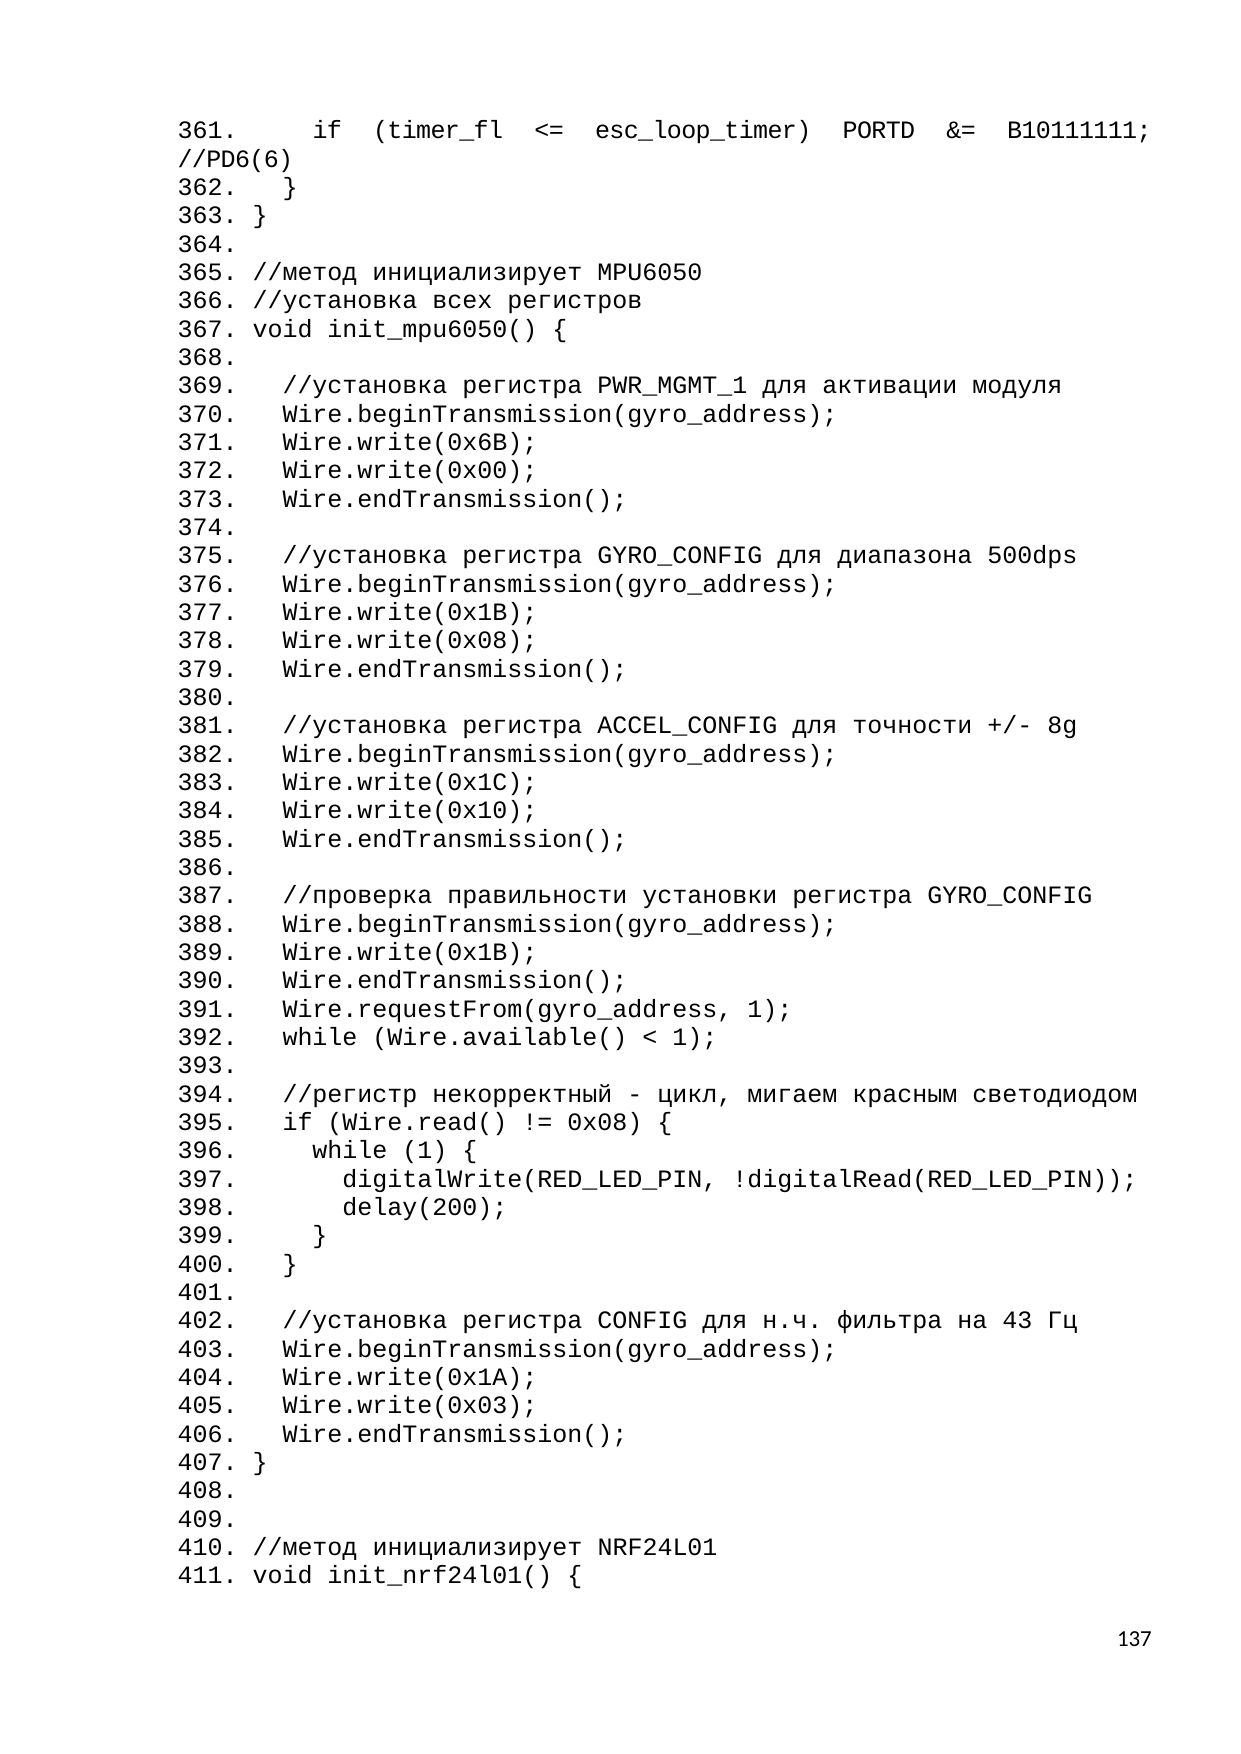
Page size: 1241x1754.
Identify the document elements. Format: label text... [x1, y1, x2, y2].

text 376. Wire.beginTransmission(gyro_address); [177, 571, 1152, 600]
text 406. Wire.endTransmission(); [177, 1421, 1152, 1450]
text 361. if (timer_fl <= esc_loop_timer) PORTD &= B10111111; //PD6(6) [177, 118, 1152, 175]
text 403. Wire.beginTransmission(gyro_address); [177, 1336, 1152, 1365]
text 408. [177, 1478, 1152, 1506]
text 392. while (Wire.available() < 1); [177, 1025, 1152, 1053]
text 410. //метод инициализирует NRF24L01 [177, 1535, 1152, 1563]
text 369. //установка регистра PWR_MGMT_1 для активации модуля [177, 373, 1152, 401]
text 384. Wire.write(0x10); [177, 798, 1152, 826]
text 377. Wire.write(0x1B); [177, 600, 1152, 628]
text 398. delay(200); [177, 1195, 1152, 1223]
text 380. [177, 685, 1152, 713]
text 390. Wire.endTransmission(); [177, 968, 1152, 996]
text 395. if (Wire.read() != 0x08) { [177, 1110, 1152, 1138]
text 367. void init_mpu6050() { [177, 316, 1152, 345]
text 396. while (1) { [177, 1138, 1152, 1166]
text 365. //метод инициализирует MPU6050 [177, 260, 1152, 288]
text 373. Wire.endTransmission(); [177, 486, 1152, 515]
text 405. Wire.write(0x03); [177, 1393, 1152, 1421]
text 404. Wire.write(0x1A); [177, 1365, 1152, 1393]
text 382. Wire.beginTransmission(gyro_address); [177, 741, 1152, 770]
text 387. //проверка правильности установки регистра GYRO_CONFIG [177, 883, 1152, 911]
text 399. } [177, 1223, 1152, 1251]
text 372. Wire.write(0x00); [177, 458, 1152, 486]
text 383. Wire.write(0x1C); [177, 770, 1152, 798]
text 362. } [177, 175, 1152, 203]
text 371. Wire.write(0x6B); [177, 430, 1152, 458]
text 393. [177, 1053, 1152, 1081]
text 364. [177, 231, 1152, 260]
text 388. Wire.beginTransmission(gyro_address); [177, 911, 1152, 940]
text 370. Wire.beginTransmission(gyro_address); [177, 401, 1152, 430]
text 391. Wire.requestFrom(gyro_address, 1); [177, 996, 1152, 1025]
text 379. Wire.endTransmission(); [177, 656, 1152, 685]
text 400. } [177, 1251, 1152, 1280]
text 386. [177, 855, 1152, 883]
text 409. [177, 1506, 1152, 1535]
text 389. Wire.write(0x1B); [177, 940, 1152, 968]
text 402. //установка регистра CONFIG для н.ч. фильтра на 43 Гц [177, 1308, 1152, 1336]
text 411. void init_nrf24l01() { [177, 1563, 1152, 1591]
text 366. //установка всех регистров [177, 288, 1152, 316]
text 401. [177, 1280, 1152, 1308]
text 397. digitalWrite(RED_LED_PIN, !digitalRead(RED_LED_PIN)); [177, 1166, 1152, 1195]
text 381. //установка регистра ACCEL_CONFIG для точности +/- 8g [177, 713, 1152, 741]
text 375. //установка регистра GYRO_CONFIG для диапазона 500dps [177, 543, 1152, 571]
text 368. [177, 345, 1152, 373]
text 363. } [177, 203, 1152, 231]
text 407. } [177, 1450, 1152, 1478]
text 378. Wire.write(0x08); [177, 628, 1152, 656]
text 385. Wire.endTransmission(); [177, 826, 1152, 855]
text 394. //регистр некорректный - цикл, мигаем красным светодиодом [177, 1081, 1152, 1110]
text 374. [177, 515, 1152, 543]
